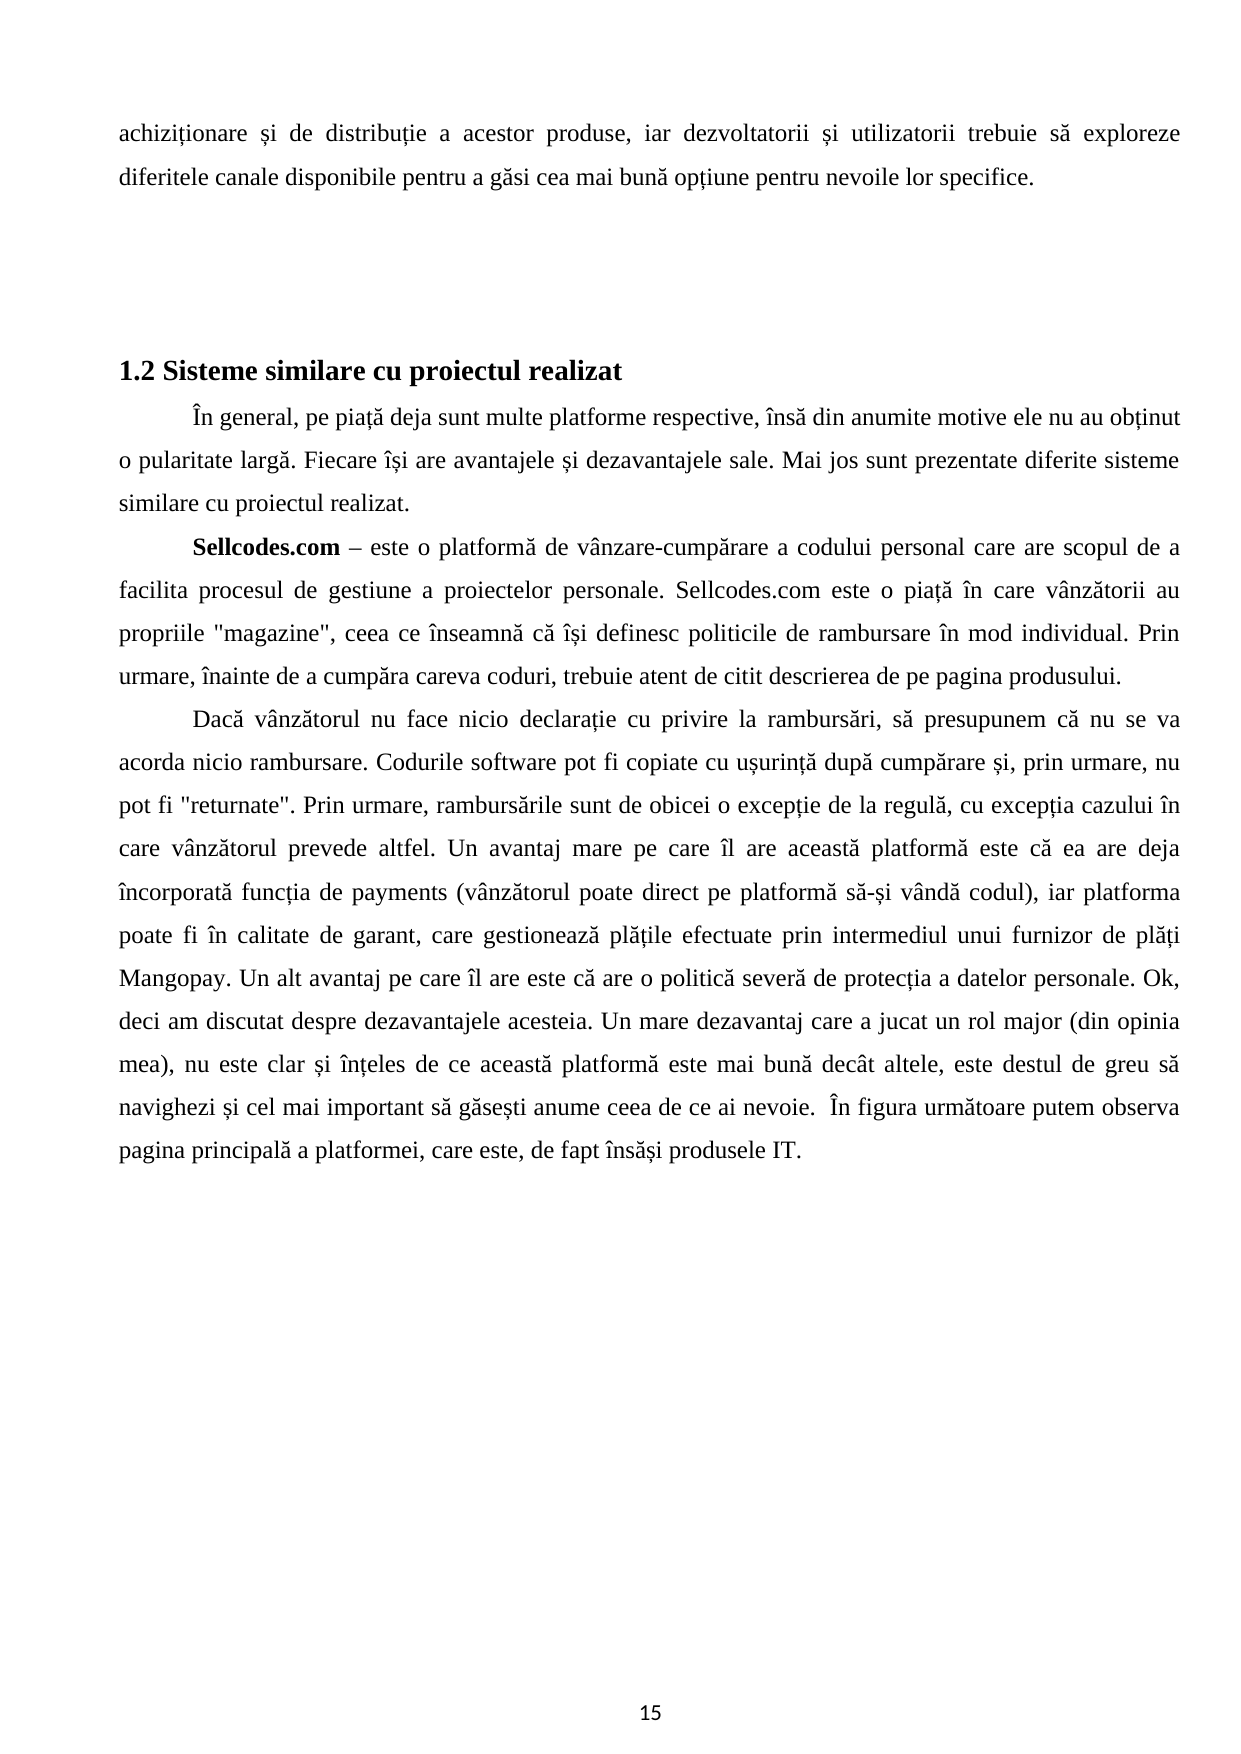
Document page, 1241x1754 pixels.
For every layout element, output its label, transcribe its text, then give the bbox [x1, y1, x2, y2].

text Dacă vânzătorul nu face nicio declarație cu privire la rambursări, să presupunem că nu se va acorda nicio rambursare. Codurile software pot fi copiate cu ușurință după cumpărare și, prin urmare, nu pot fi "returnate". Prin urmare, rambursările sunt de obicei o excepție de la regulă, cu excepția cazului în care vânzătorul prevede altfel. Un avantaj mare pe care îl are această platformă este că ea are deja încorporată funcția de payments (vânzătorul poate direct pe platformă să-și vândă codul), iar platforma poate fi în calitate de garant, care gestionează plățile efectuate prin intermediul unui furnizor de plăți Mangopay. Un alt avantaj pe care îl are este că are o politică severă de protecția a datelor personale. Ok, deci am discutat despre dezavantajele acesteia. Un mare dezavantaj care a jucat un rol major (din opinia mea), nu este clar și înțeles de ce această platformă este mai bună decât altele, este destul de greu să navighezi și cel mai important să găsești anume ceea de ce ai nevoie. În figura următoare putem observa pagina principală a platformei, care este, de fapt însăși produsele IT. [118, 704, 1182, 1164]
subtitle 1.2 Sisteme similare cu proiectul realizat [118, 353, 1182, 387]
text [118, 118, 1182, 190]
text Sellcodes.com – este o platformă de vânzare-cumpărare a codului personal care are scopul de a facilita procesul de gestiune a proiectelor personale. Sellcodes.com este o piață în care vânzătorii au propriile "magazine", ceea ce înseamnă că își definesc politicile de rambursare în mod individual. Prin urmare, înainte de a cumpăra careva coduri, trebuie atent de citit descrierea de pe pagina produsului. [118, 532, 1182, 690]
text În general, pe piață deja sunt multe platforme respective, însă din anumite motive ele nu au obținut o pularitate largă. Fiecare își are avantajele și dezavantajele sale. Mai jos sunt prezentate diferite sisteme similare cu proiectul realizat. [118, 402, 1182, 517]
